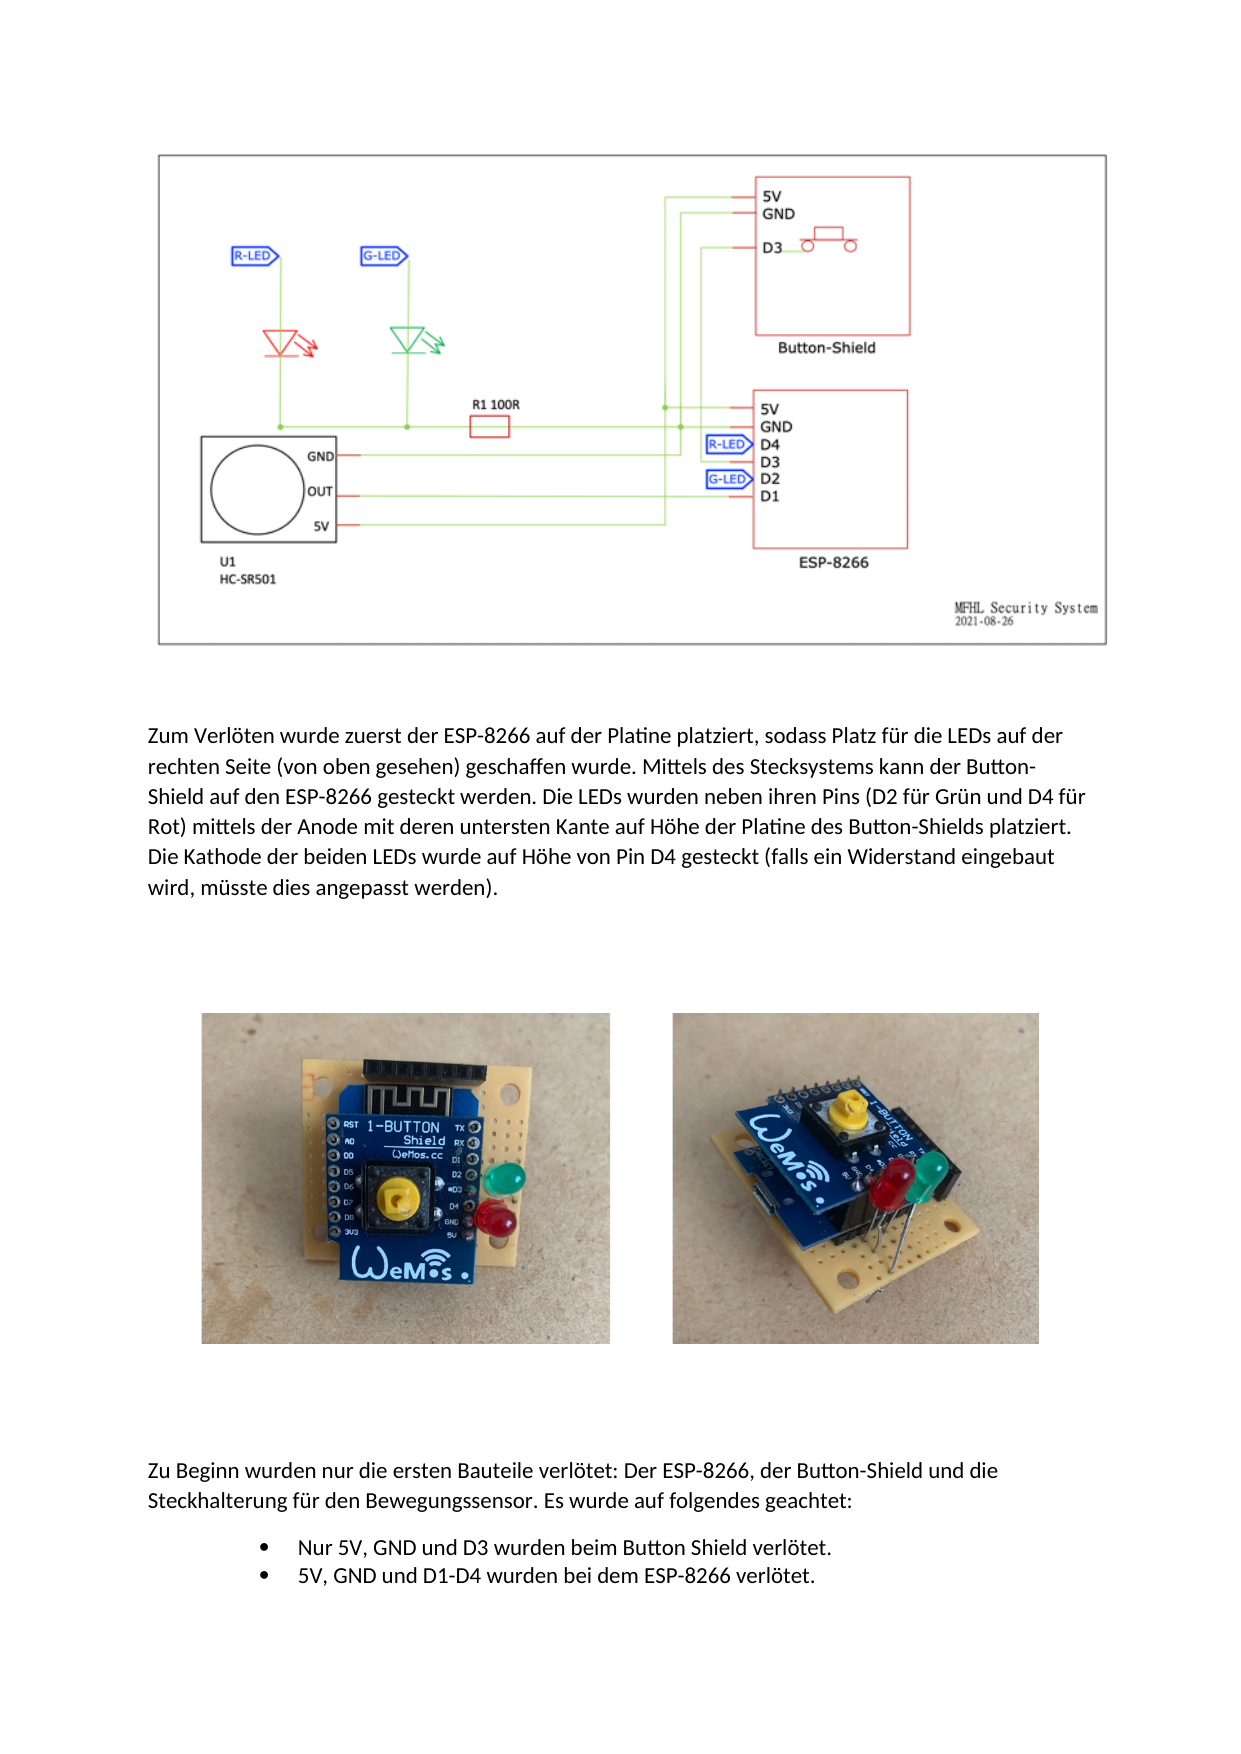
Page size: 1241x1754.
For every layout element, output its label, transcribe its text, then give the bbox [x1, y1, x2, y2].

text Zu Beginn wurden nur die ersten Bauteile verlötet: Der ESP-8266, der Button-Shield und die Steckhalterung für den Bewegungssensor. Es wurde auf folgendes geachtet: [148, 1456, 1093, 1514]
picture [672, 1013, 1039, 1344]
picture [201, 1013, 611, 1344]
list Nur 5V, GND und D3 wurden beim Button Shield verlötet. [260, 1533, 1093, 1561]
picture [147, 147, 1120, 656]
list 5V, GND und D1-D4 wurden bei dem ESP-8266 verlötet. [260, 1561, 1093, 1589]
text Zum Verlöten wurde zuerst der ESP-8266 auf der Platine platziert, sodass Platz für die LEDs auf der rechten Seite (von oben gesehen) geschaffen wurde. Mittels des Stecksystems kann der Button-Shield auf den ESP-8266 gesteckt werden. Die LEDs wurden neben ihren Pins (D2 für Grün und D4 für Rot) mittels der Anode mit deren untersten Kante auf Höhe der Platine des Button-Shields platziert. Die Kathode der beiden LEDs wurde auf Höhe von Pin D4 gesteckt (falls ein Widerstand eingebaut wird, müsste dies angepasst werden). [148, 722, 1093, 901]
